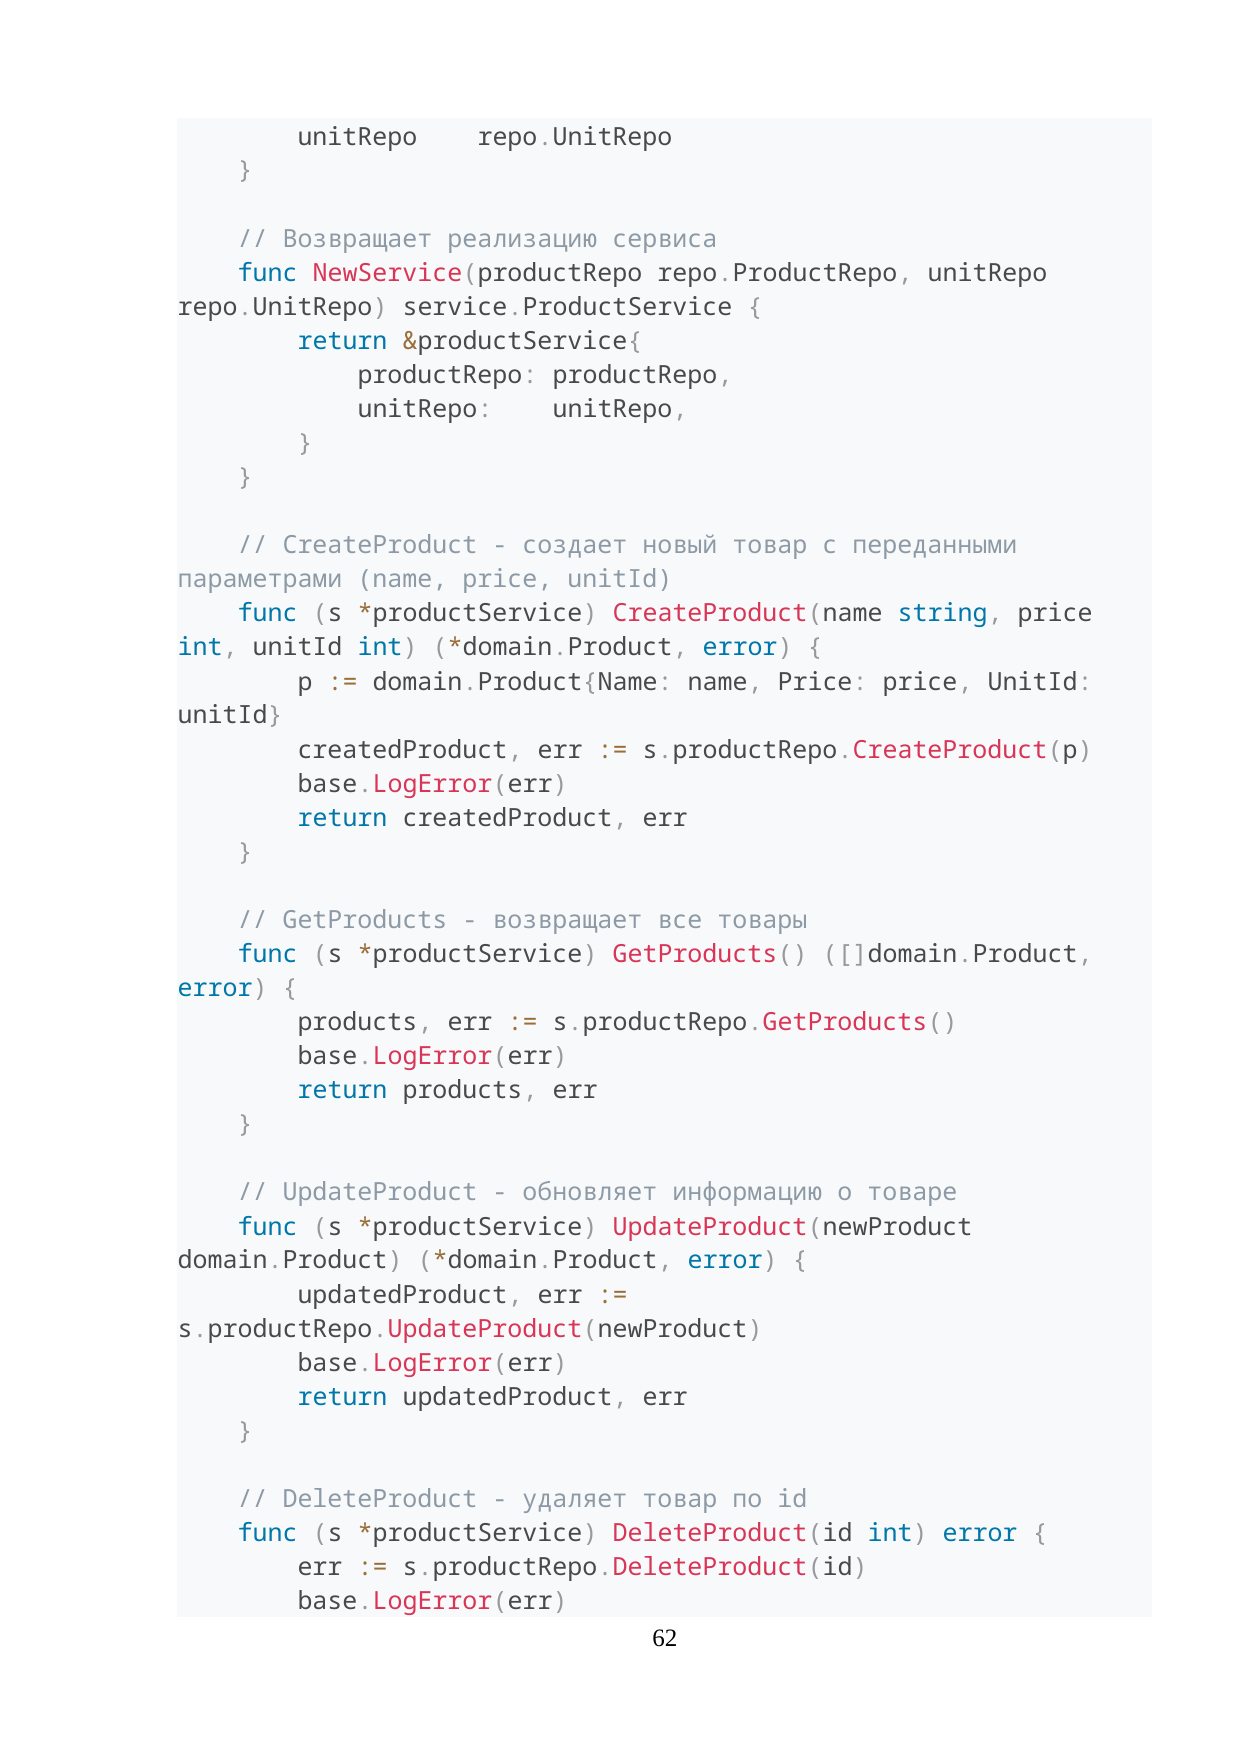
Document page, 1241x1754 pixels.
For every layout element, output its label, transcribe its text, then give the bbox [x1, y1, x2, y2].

text p := domain.Product{Name: name, Price: price, UnitId: unitId} [177, 663, 1152, 731]
text return &productService{ [177, 322, 1152, 357]
text err := s.productRepo.DeleteProduct(id) [177, 1549, 1152, 1583]
text } [177, 459, 1152, 493]
text } [177, 152, 1152, 186]
text base.LogError(err) [177, 765, 1152, 799]
text } [177, 1412, 1152, 1447]
text base.LogError(err) [177, 1583, 1152, 1617]
text func (s *productService) CreateProduct(name string, price int, unitId int) (*domain.Product, error) { [177, 595, 1152, 663]
text return products, err [177, 1072, 1152, 1106]
text updatedProduct, err := s.productRepo.UpdateProduct(newProduct) [177, 1276, 1152, 1344]
text return updatedProduct, err [177, 1378, 1152, 1412]
text base.LogError(err) [177, 1038, 1152, 1072]
text // Возвращает реализацию сервиса [177, 220, 1152, 254]
text createdProduct, err := s.productRepo.CreateProduct(p) [177, 731, 1152, 765]
text // DeleteProduct - удаляет товар по id [177, 1481, 1152, 1515]
text func (s *productService) UpdateProduct(newProduct domain.Product) (*domain.Product, error) { [177, 1208, 1152, 1276]
text } [177, 833, 1152, 867]
text products, err := s.productRepo.GetProducts() [177, 1004, 1152, 1038]
text func (s *productService) GetProducts() ([]domain.Product, error) { [177, 936, 1152, 1004]
text unitRepo: unitRepo, [177, 391, 1152, 425]
text unitRepo repo.UnitRepo [177, 118, 1152, 152]
text } [177, 1106, 1152, 1140]
text // GetProducts - возвращает все товары [177, 902, 1152, 936]
text } [177, 425, 1152, 459]
text func NewService(productRepo repo.ProductRepo, unitRepo repo.UnitRepo) service.ProductService { [177, 254, 1152, 322]
text productRepo: productRepo, [177, 357, 1152, 391]
text // UpdateProduct - обновляет информацию о товаре [177, 1174, 1152, 1208]
text return createdProduct, err [177, 799, 1152, 833]
text func (s *productService) DeleteProduct(id int) error { [177, 1515, 1152, 1549]
text // CreateProduct - создает новый товар с переданными параметрами (name, price, unitId) [177, 527, 1152, 595]
text base.LogError(err) [177, 1344, 1152, 1378]
